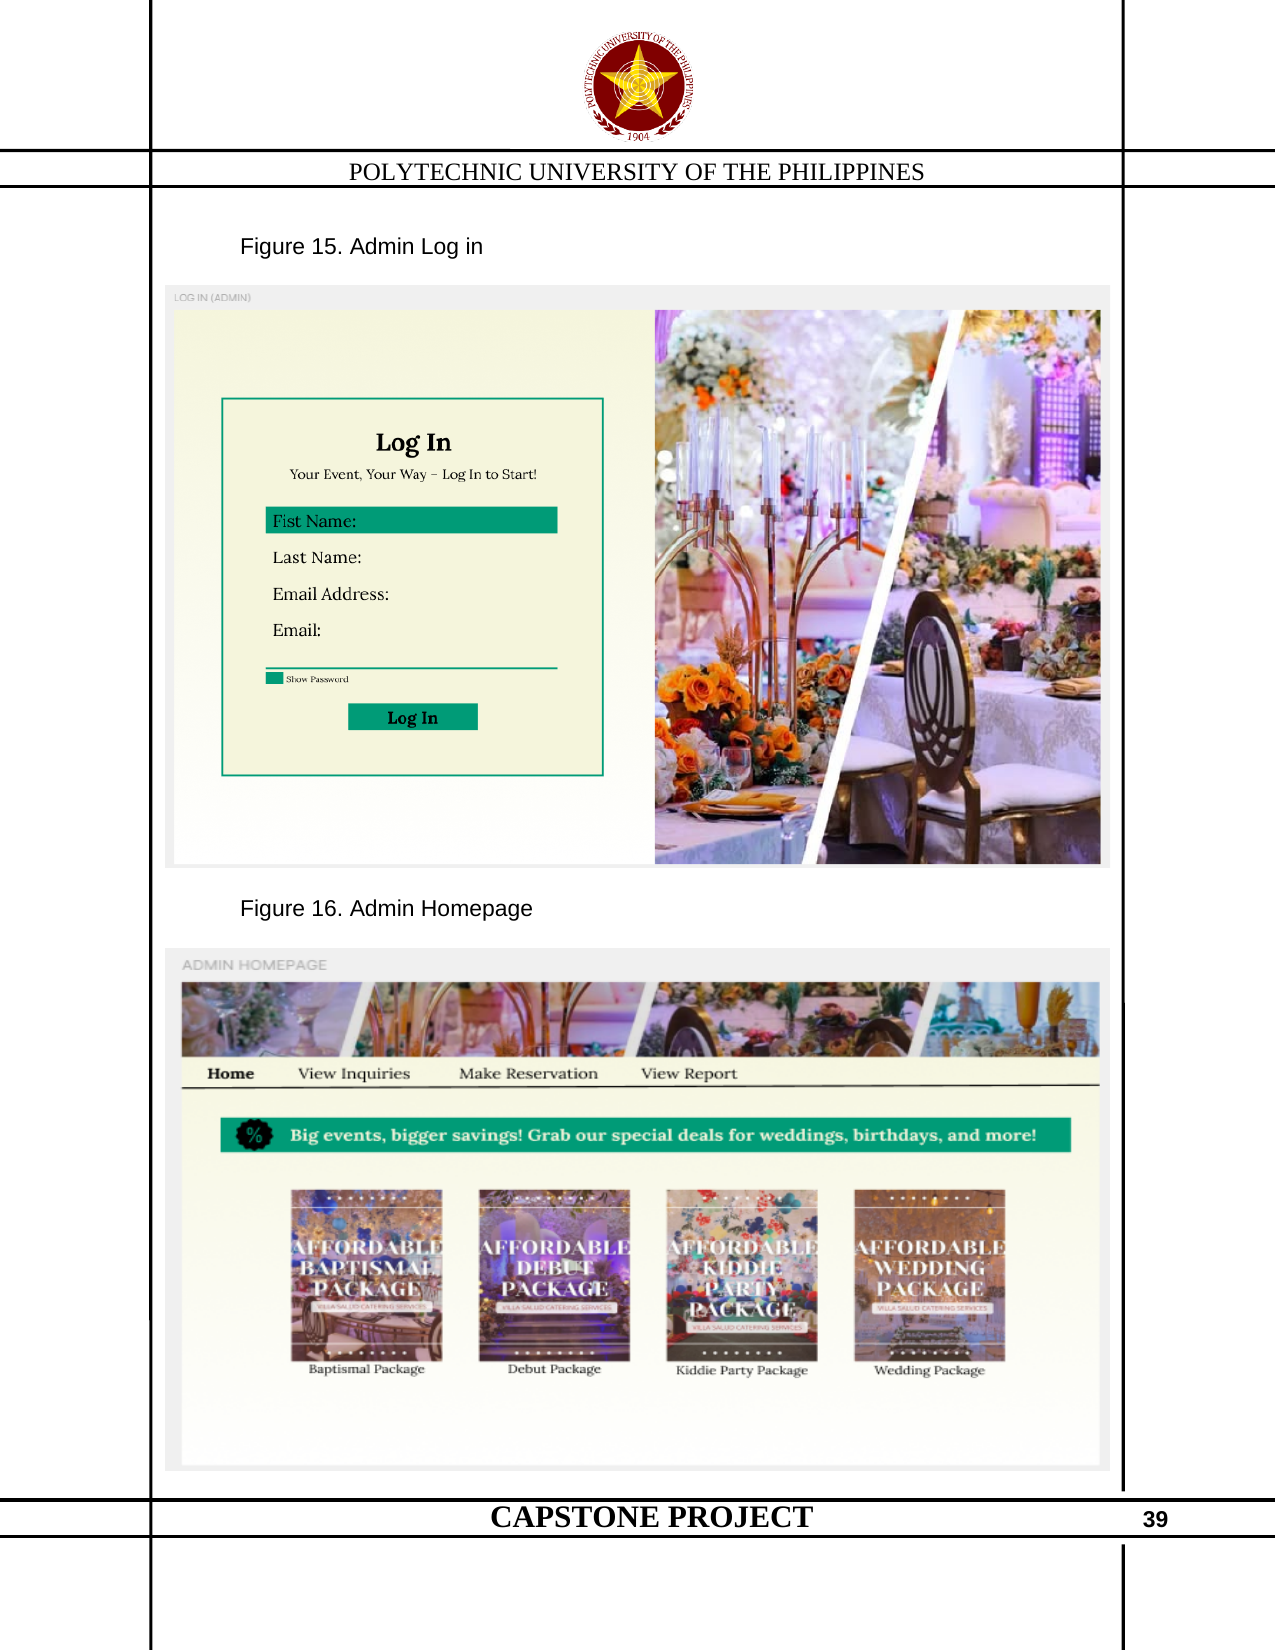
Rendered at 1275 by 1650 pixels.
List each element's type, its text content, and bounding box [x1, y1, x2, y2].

picture [582, 31, 694, 142]
text Figure 16. Admin Homepage [165, 895, 1110, 922]
picture [165, 948, 1110, 1471]
text Figure 15. Admin Log in [165, 233, 1110, 259]
picture [165, 285, 1111, 868]
